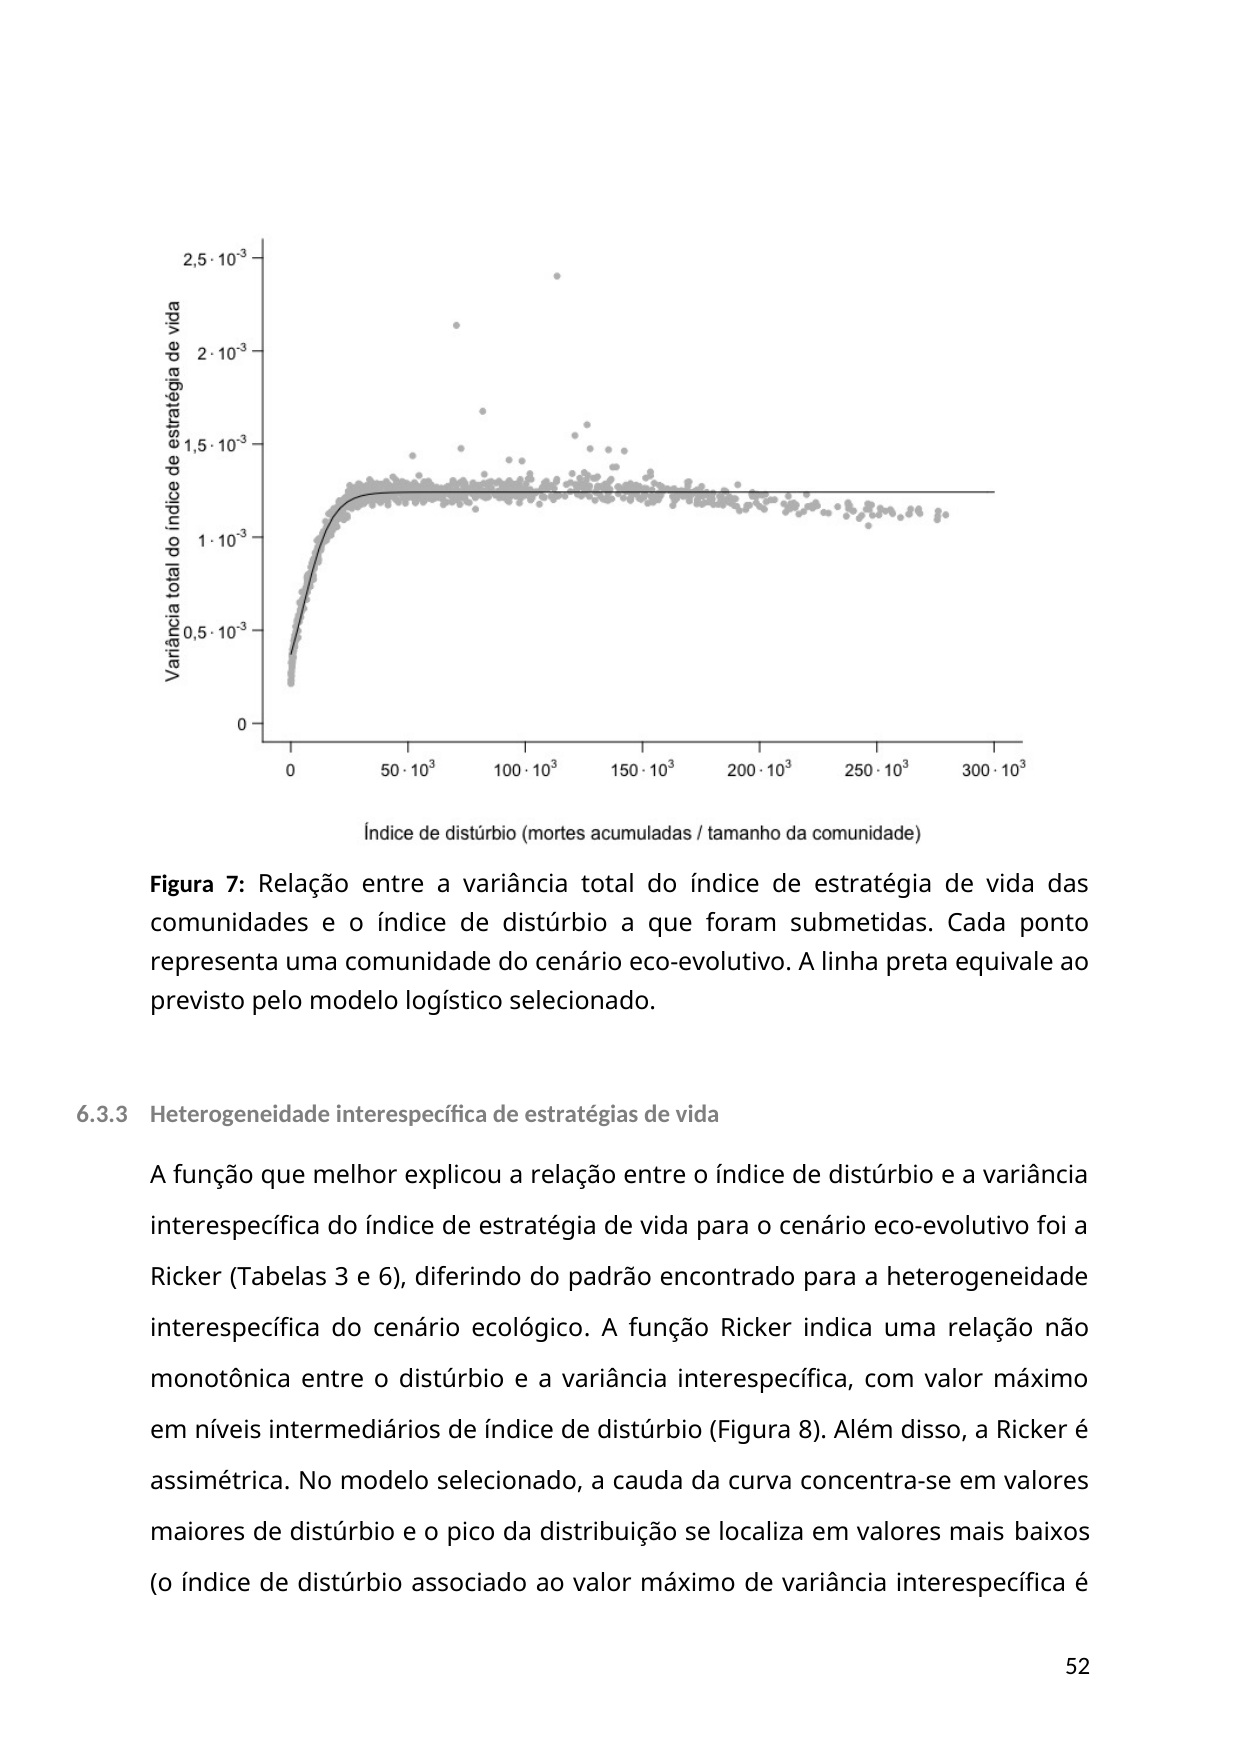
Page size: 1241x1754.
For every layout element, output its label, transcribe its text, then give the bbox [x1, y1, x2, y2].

subtitle 6.3.3 Heterogeneidade interespecífica de estratégias de vida [76, 1098, 1090, 1129]
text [150, 1156, 1090, 1599]
picture [150, 150, 1090, 855]
text Figura 7: Relação entre a variância total do índice de estratégia de vida das comunidades e o índice de distúrbio a que foram submetidas. Cada ponto representa uma comunidade do cenário eco-evolutivo. A linha preta equivale ao previsto pelo modelo logístico selecionado. [150, 865, 1090, 1017]
